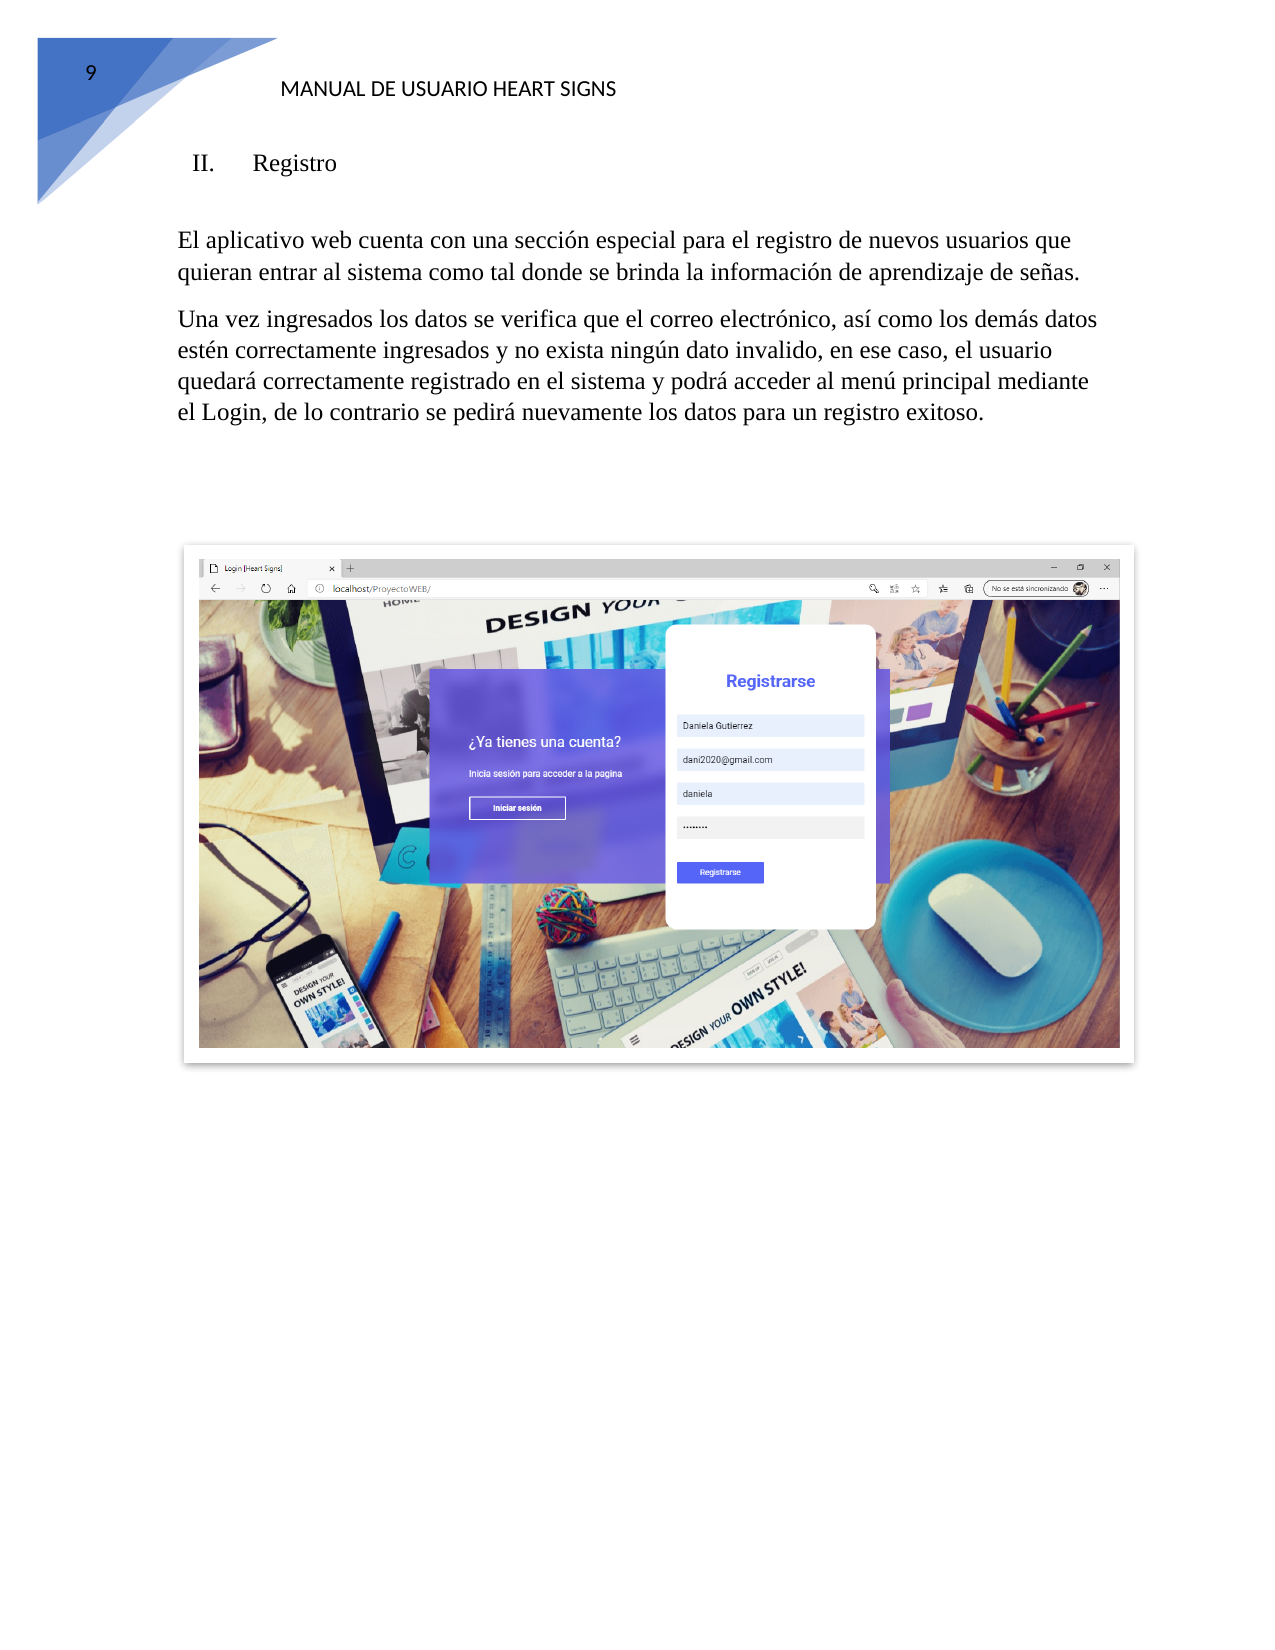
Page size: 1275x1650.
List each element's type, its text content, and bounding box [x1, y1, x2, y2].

text El aplicativo web cuenta con una sección especial para el registro de nuevos usuarios que quieran entrar al sistema como tal donde se brinda la información de aprendizaje de señas. [177, 226, 1098, 285]
subtitle Registro [215, 148, 1098, 176]
text Una vez ingresados los datos se verifica que el correo electrónico, así como los demás datos estén correctamente ingresados y no exista ningún dato invalido, en ese caso, el usuario quedará correctamente registrado en el sistema y podrá acceder al menú principal mediante el Login, de lo contrario se pedirá nuevamente los datos para un registro exitoso. [177, 304, 1098, 426]
picture [199, 559, 1120, 1048]
picture [37, 37, 279, 206]
